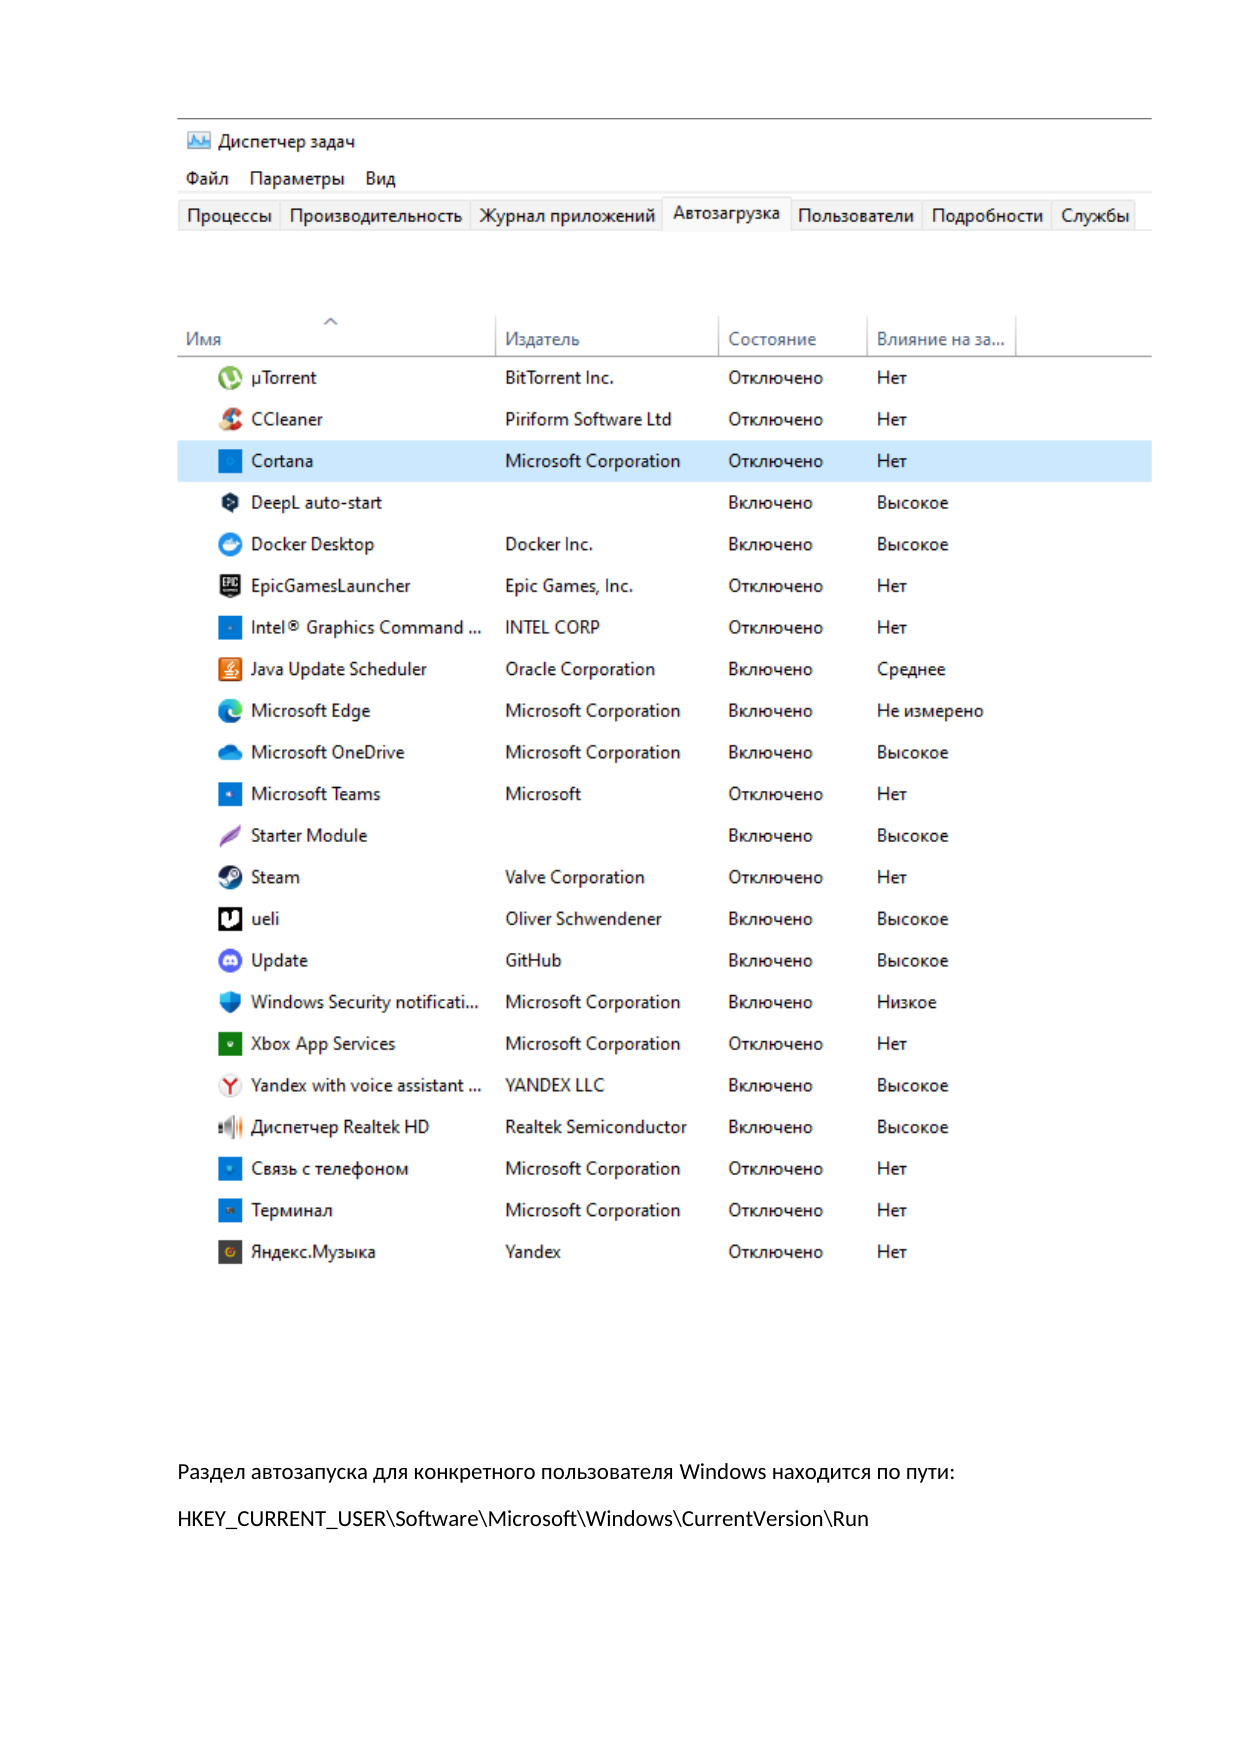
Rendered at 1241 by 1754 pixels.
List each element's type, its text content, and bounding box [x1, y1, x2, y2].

text Раздел автозапуска для конкретного пользователя Windows находится по пути: [177, 1457, 1152, 1485]
picture [177, 118, 1152, 1392]
text HKEY_CURRENT_USER\Software\Microsoft\Windows\CurrentVersion\Run [177, 1504, 1152, 1532]
